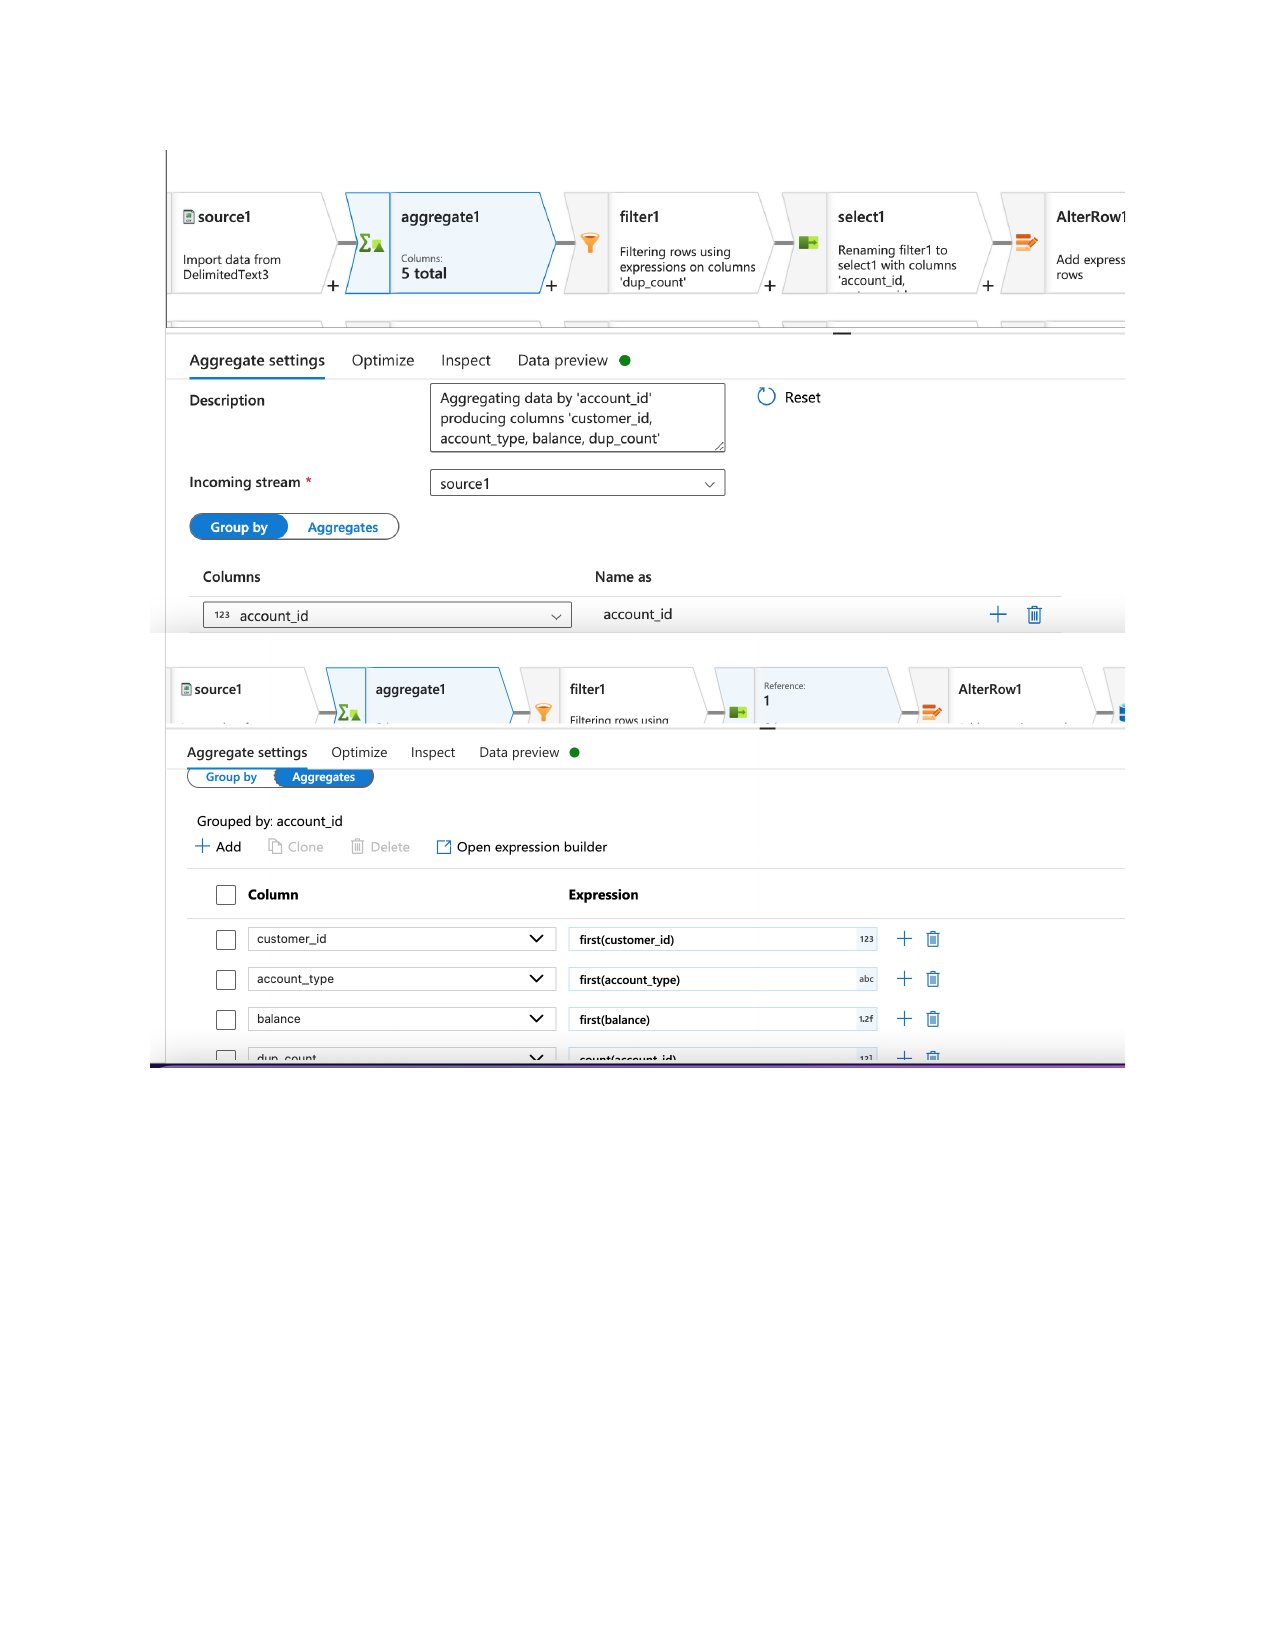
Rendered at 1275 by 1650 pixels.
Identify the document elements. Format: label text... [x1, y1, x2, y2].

picture [150, 150, 1125, 1068]
